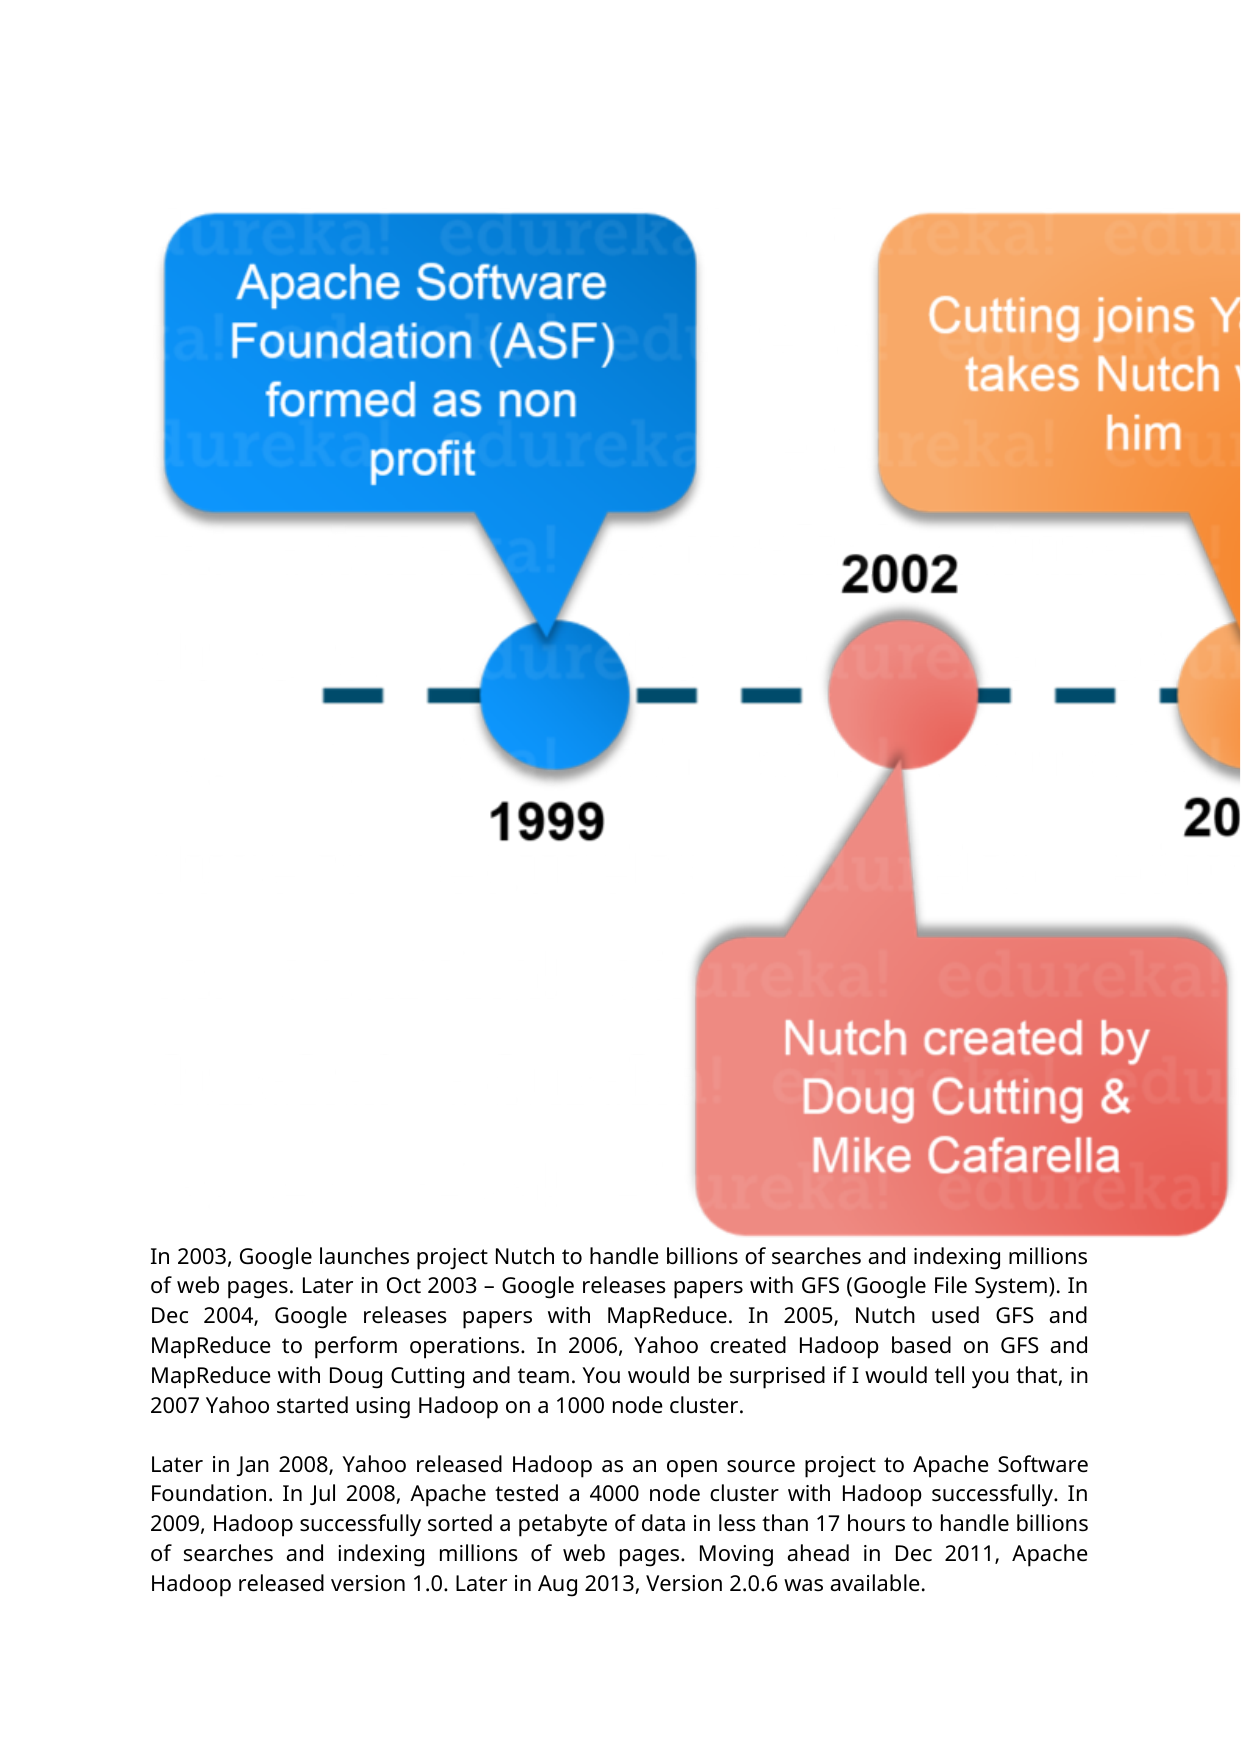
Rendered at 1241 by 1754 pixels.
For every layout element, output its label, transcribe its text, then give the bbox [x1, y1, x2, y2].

picture [150, 150, 1241, 1241]
text Later in Jan 2008, Yahoo released Hadoop as an open source project to Apache Software Foundation. In Jul 2008, Apache tested a 4000 node cluster with Hadoop successfully. In 2009, Hadoop successfully sorted a petabyte of data in less than 17 hours to handle billions of searches and indexing millions of web pages. Moving ahead in Dec 2011, Apache Hadoop released version 1.0. Later in Aug 2013, Version 2.0.6 was available. [150, 1448, 1090, 1597]
text In 2003, Google launches project Nutch to handle billions of searches and indexing millions of web pages. Later in Oct 2003 – Google releases papers with GFS (Google File System). In Dec 2004, Google releases papers with MapReduce. In 2005, Nutch used GFS and MapReduce to perform operations. In 2006, Yahoo created Hadoop based on GFS and MapReduce with Doug Cutting and team. You would be surprised if I would tell you that, in 2007 Yahoo started using Hadoop on a 1000 node cluster. [150, 1241, 1090, 1419]
